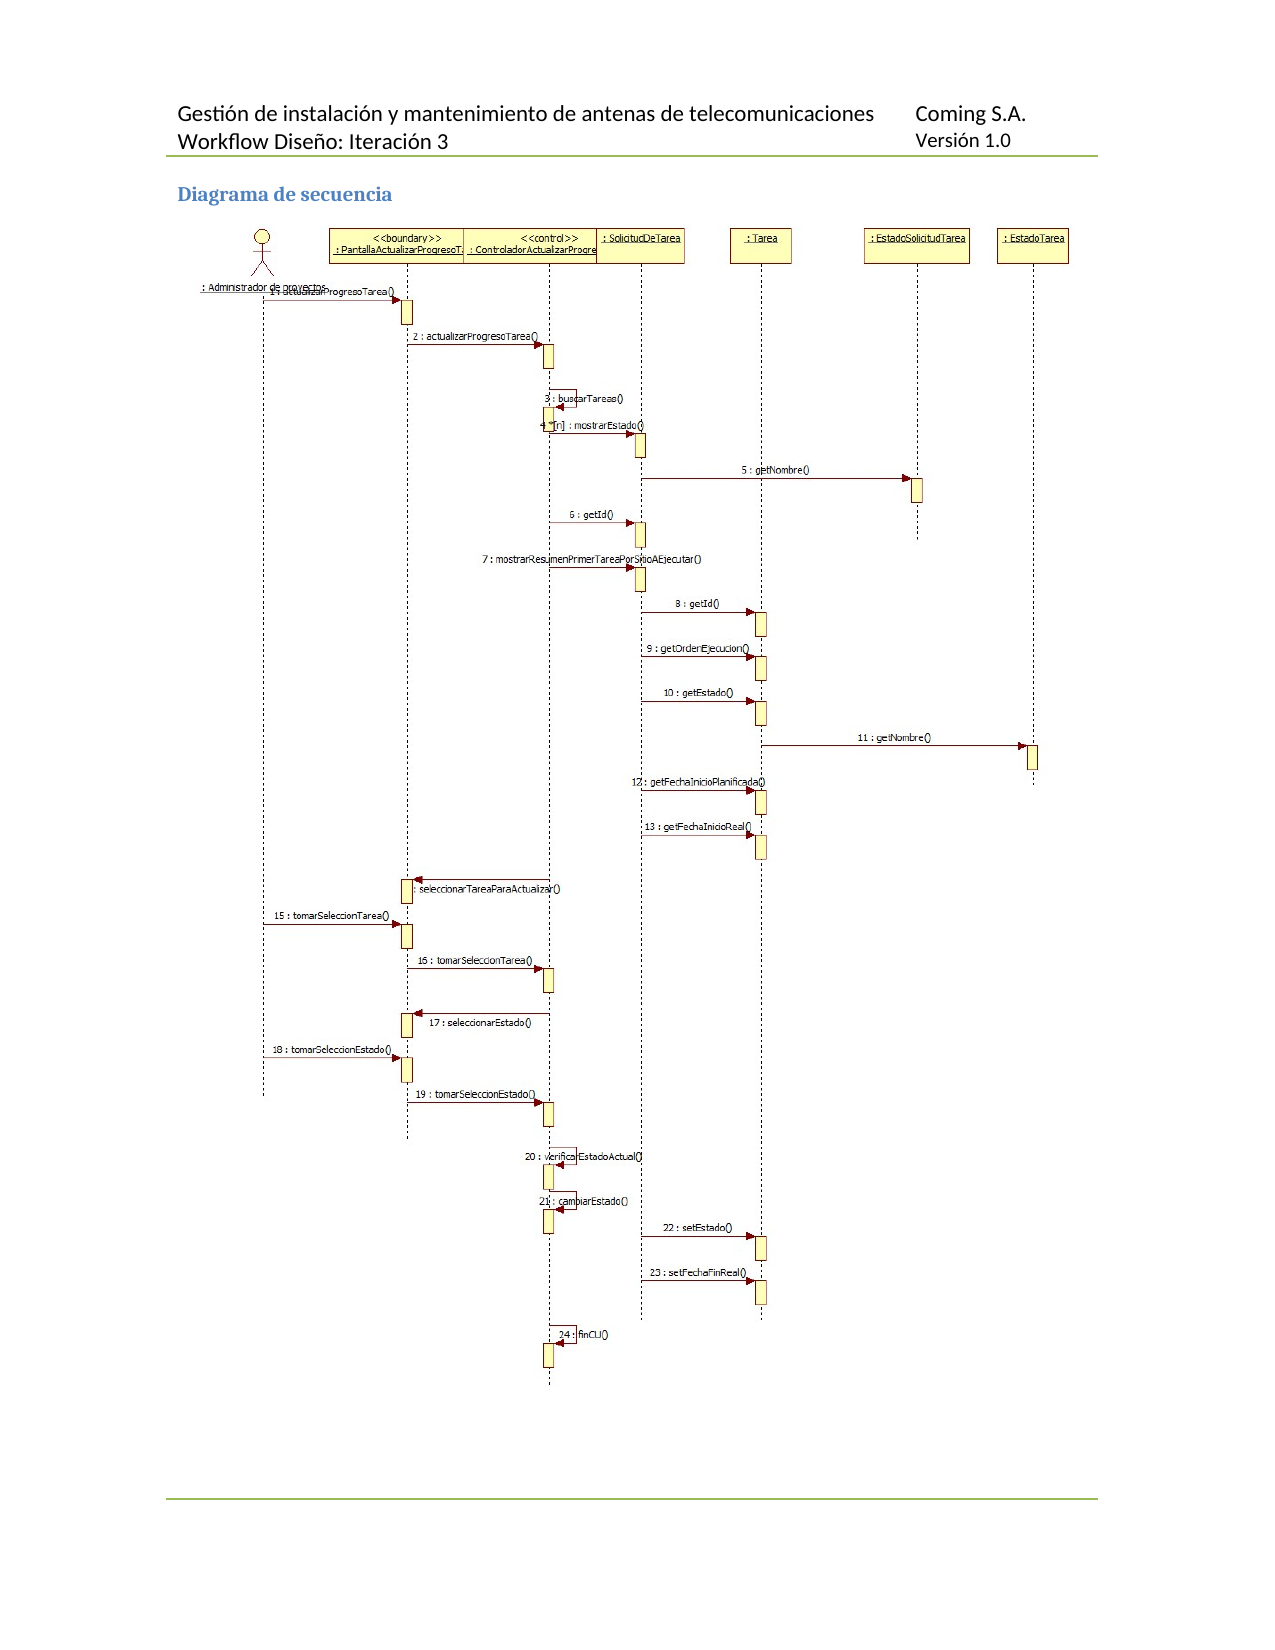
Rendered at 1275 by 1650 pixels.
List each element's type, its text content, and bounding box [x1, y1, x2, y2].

picture [177, 210, 1086, 1403]
subtitle Diagrama de secuencia [177, 183, 1098, 207]
